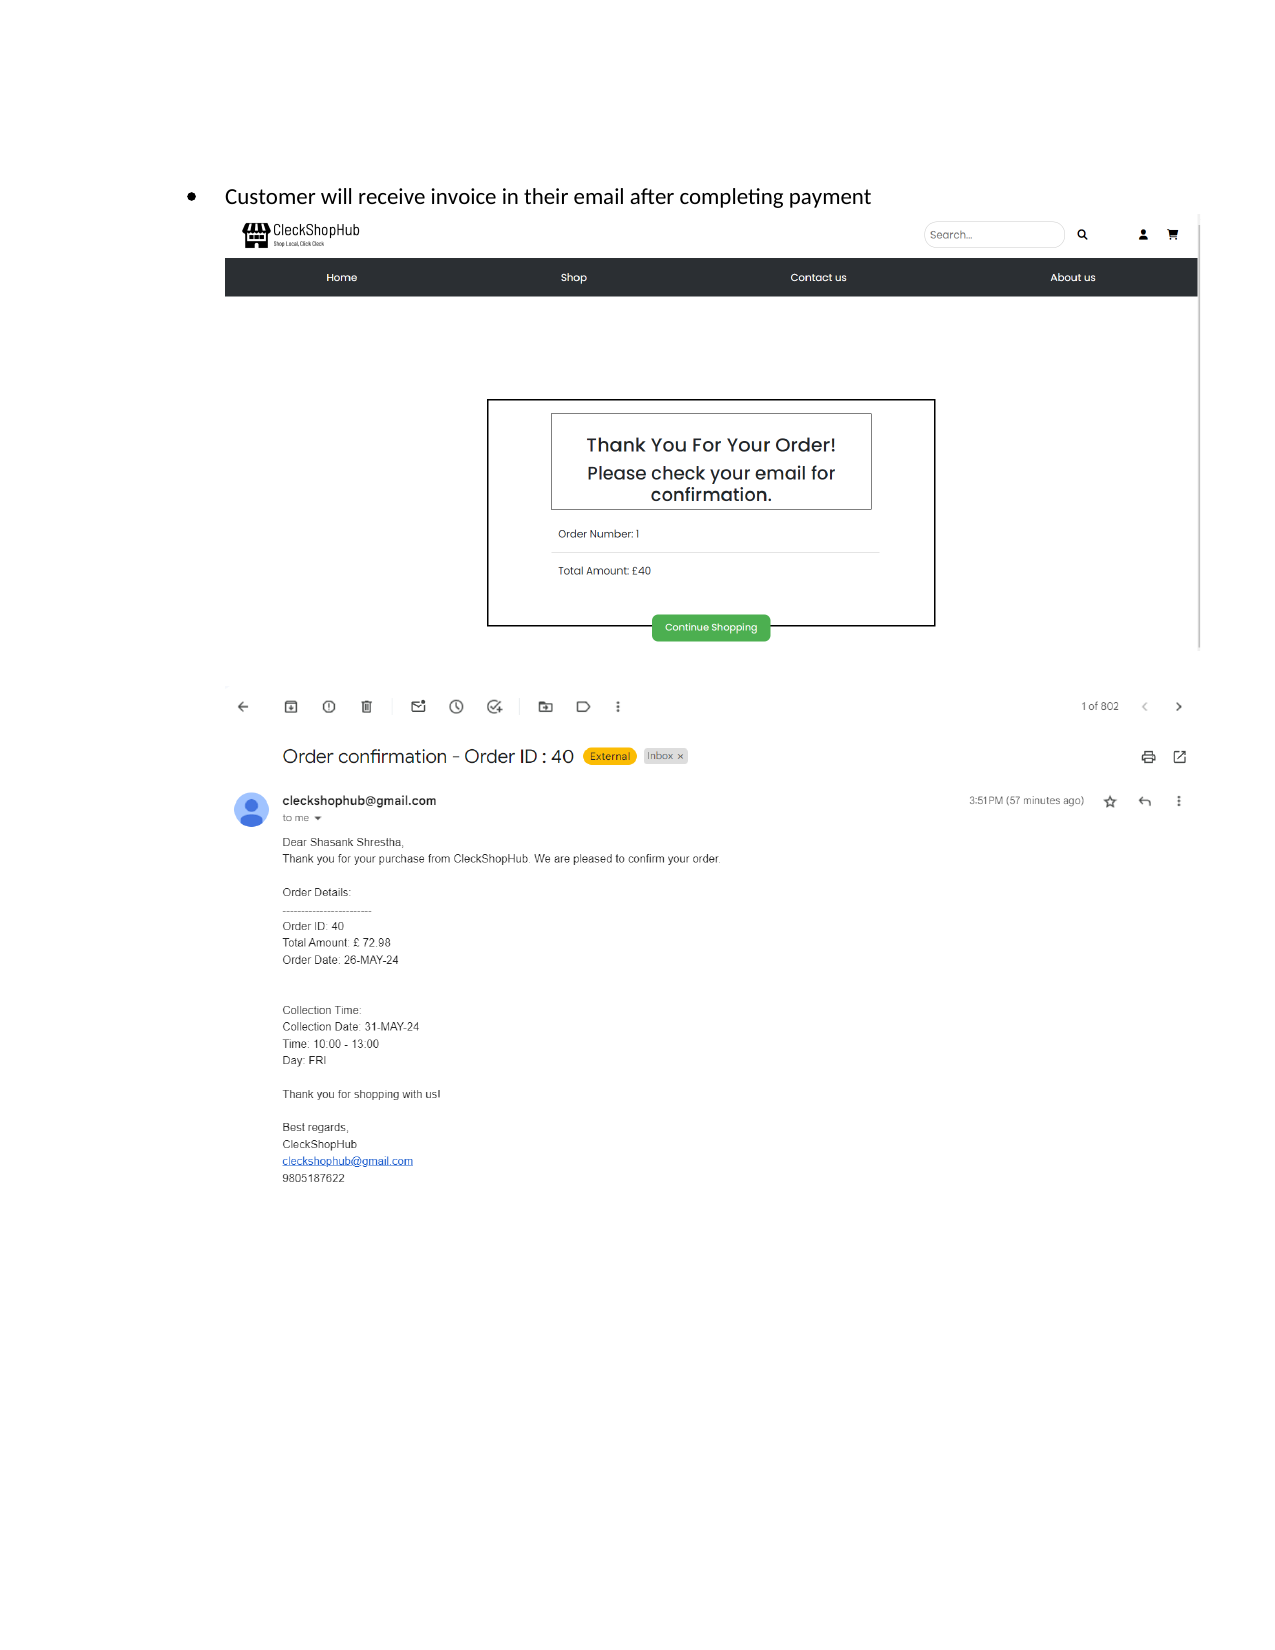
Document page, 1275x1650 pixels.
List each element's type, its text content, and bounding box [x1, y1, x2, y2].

picture [225, 686, 1200, 1201]
list Customer will receive invoice in their email after completing payment [187, 182, 1125, 210]
picture [225, 214, 1200, 651]
